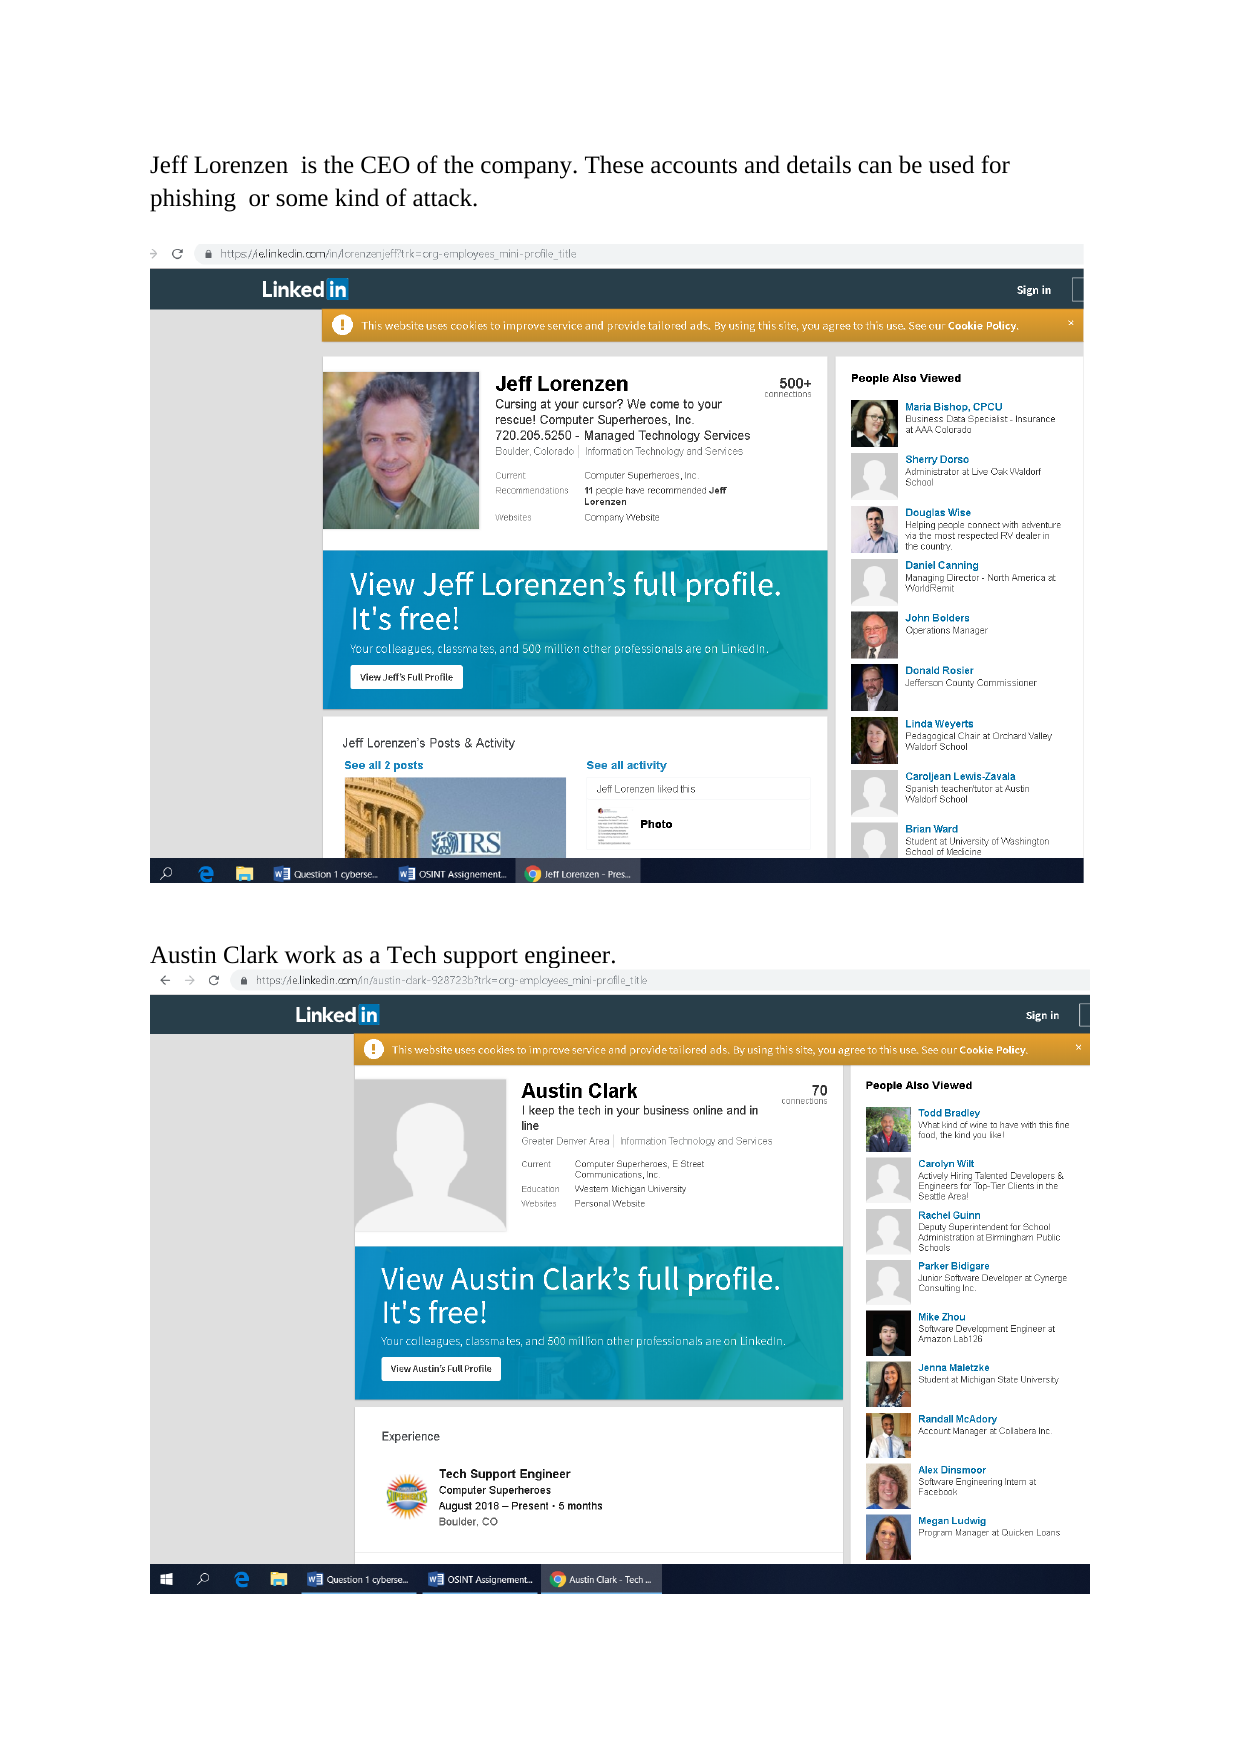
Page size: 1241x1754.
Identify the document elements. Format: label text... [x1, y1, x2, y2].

text Jeff Lorenzen is the CEO of the company. These accounts and details can be used for phishing or some kind of attack. [150, 150, 1090, 212]
text Austin Clark work as a Tech support engineer. [150, 940, 1090, 968]
picture [150, 244, 1084, 883]
picture [150, 968, 1090, 1594]
